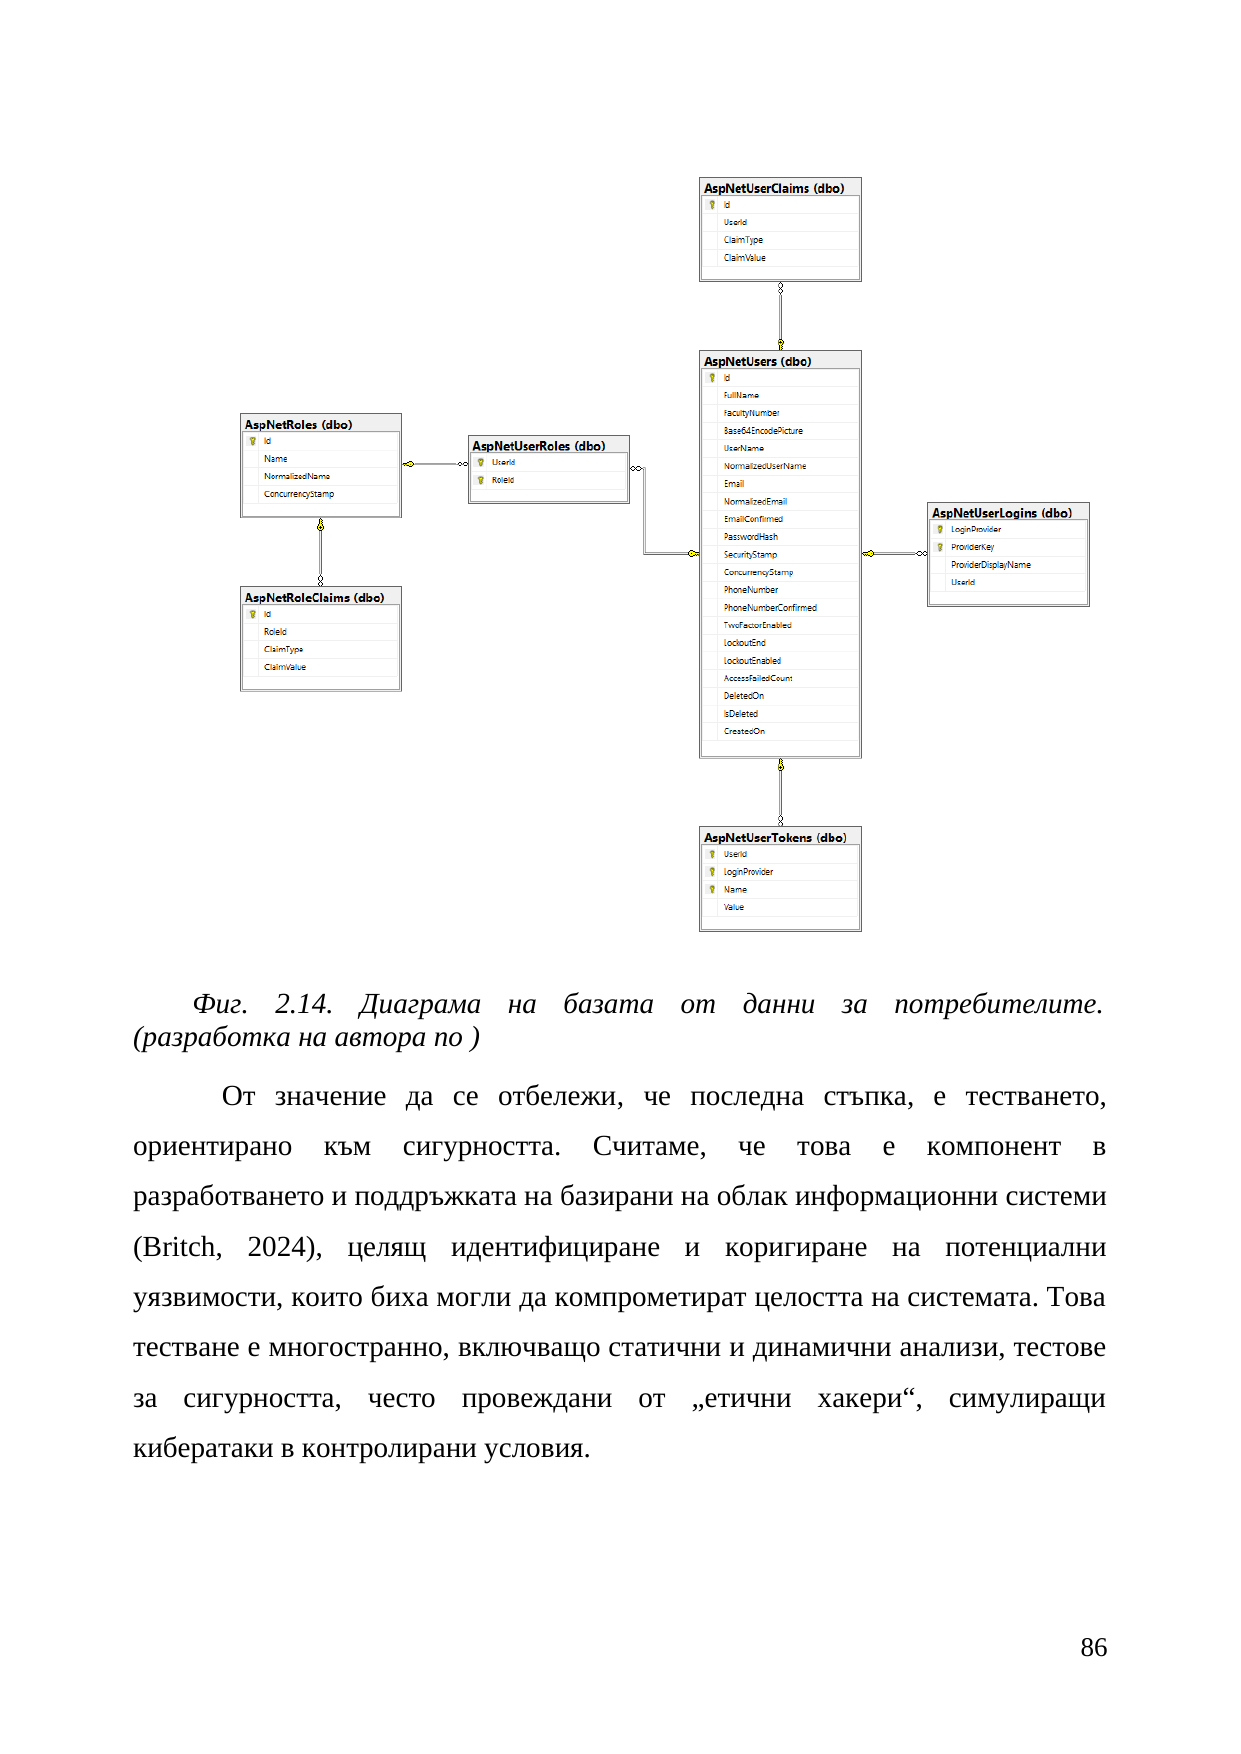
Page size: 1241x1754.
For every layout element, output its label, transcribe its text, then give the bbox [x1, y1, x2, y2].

text От значение да се отбележи, че последна стъпка, е тестването, ориентирано към сигурността. Считаме, че това е компонент в разработването и поддръжката на базирани на облак информационни системи (Britch, 2024), целящ идентифициране и коригиране на потенциални уязвимости, които биха могли да компрометират целостта на системата. Това тестване е многостранно, включващо статични и динамични анализи, тестове за сигурността, често провеждани от „етични хакери“, симулиращи кибератаки в контролирани условия. [133, 1078, 1107, 1464]
picture [207, 171, 1111, 946]
title Фиг. 2.14. Диаграма на базата от данни за потребителите. (разработка на автора по ) [133, 986, 1107, 1053]
